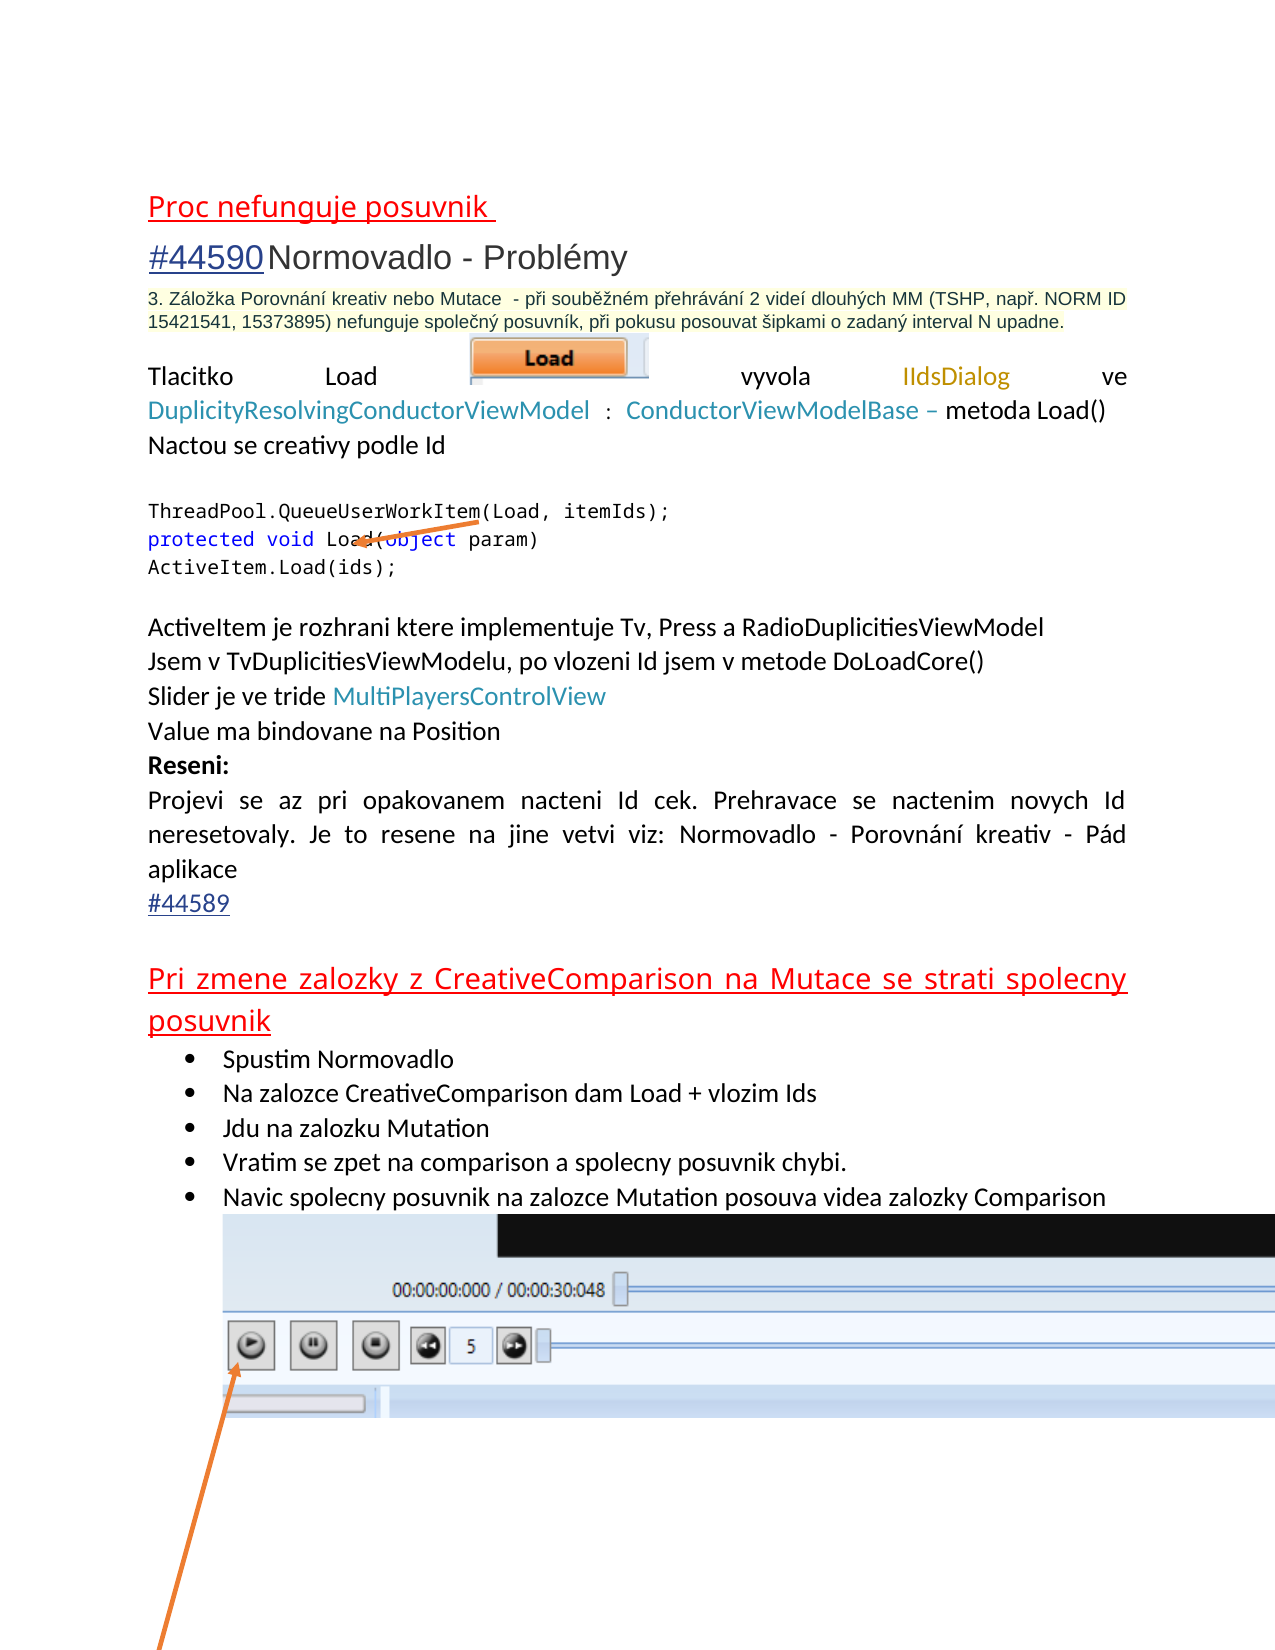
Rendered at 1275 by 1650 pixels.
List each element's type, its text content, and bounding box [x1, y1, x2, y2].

text Slider je ve tride MultiPlayersControlView [148, 679, 1127, 712]
text ActiveItem.Load(ids); [148, 553, 1127, 581]
text ThreadPool.QueueUserWorkItem(Load, itemIds); [148, 497, 1127, 524]
text Value ma bindovane na Position [148, 714, 1127, 747]
text protected void Load(object param) [148, 525, 1127, 552]
text 3. Záložka Porovnání kreativ nebo Mutace - při souběžném přehrávání 2 videí dlouhých MM (TSHP, např. NORM ID 15421541, 15373895) nefunguje společný posuvník, při pokusu posouvat šipkami o zadaný interval N upadne. [148, 310, 1127, 332]
text Tlacitko Load vyvola IIdsDialog ve DuplicityResolvingConductorViewModel : ConductorViewModelBase – metoda Load() [148, 333, 1127, 426]
text Reseni: [148, 748, 1127, 781]
list Navic spolecny posuvnik na zalozce Mutation posouva videa zalozky Comparison [185, 1180, 1127, 1213]
list Spustim Normovadlo [185, 1042, 1127, 1075]
text ActiveItem je rozhrani ktere implementuje Tv, Press a RadioDuplicitiesViewModel [148, 610, 1127, 643]
subtitle Pri zmene zalozky z CreativeComparison na Mutace se strati spolecny posuvnik [148, 958, 1127, 992]
text #44589 [148, 887, 1127, 920]
text Jsem v TvDuplicitiesViewModelu, po vlozeni Id jsem v metode DoLoadCore() [148, 644, 1127, 678]
table_header Normovadlo - Problémy [266, 228, 630, 288]
table_header #44590 [148, 228, 266, 288]
text Nactou se creativy podle Id [148, 428, 1127, 461]
subtitle Pri zmene zalozky z CreativeComparison na Mutace se strati spolecny posuvnik [148, 994, 1127, 1040]
list Vratim se zpet na comparison a spolecny posuvnik chybi. [185, 1146, 1127, 1178]
subtitle Proc nefunguje posuvnik [148, 186, 1127, 226]
text Projevi se az pri opakovanem nacteni Id cek. Prehravace se nactenim novych Id neresetovaly. Je to resene na jine vetvi viz: Normovadlo - Porovnání kreativ - Pád aplikace [148, 783, 1127, 885]
list Jdu na zalozku Mutation [185, 1111, 1127, 1144]
list Na zalozce CreativeComparison dam Load + vlozim Ids [185, 1076, 1127, 1109]
